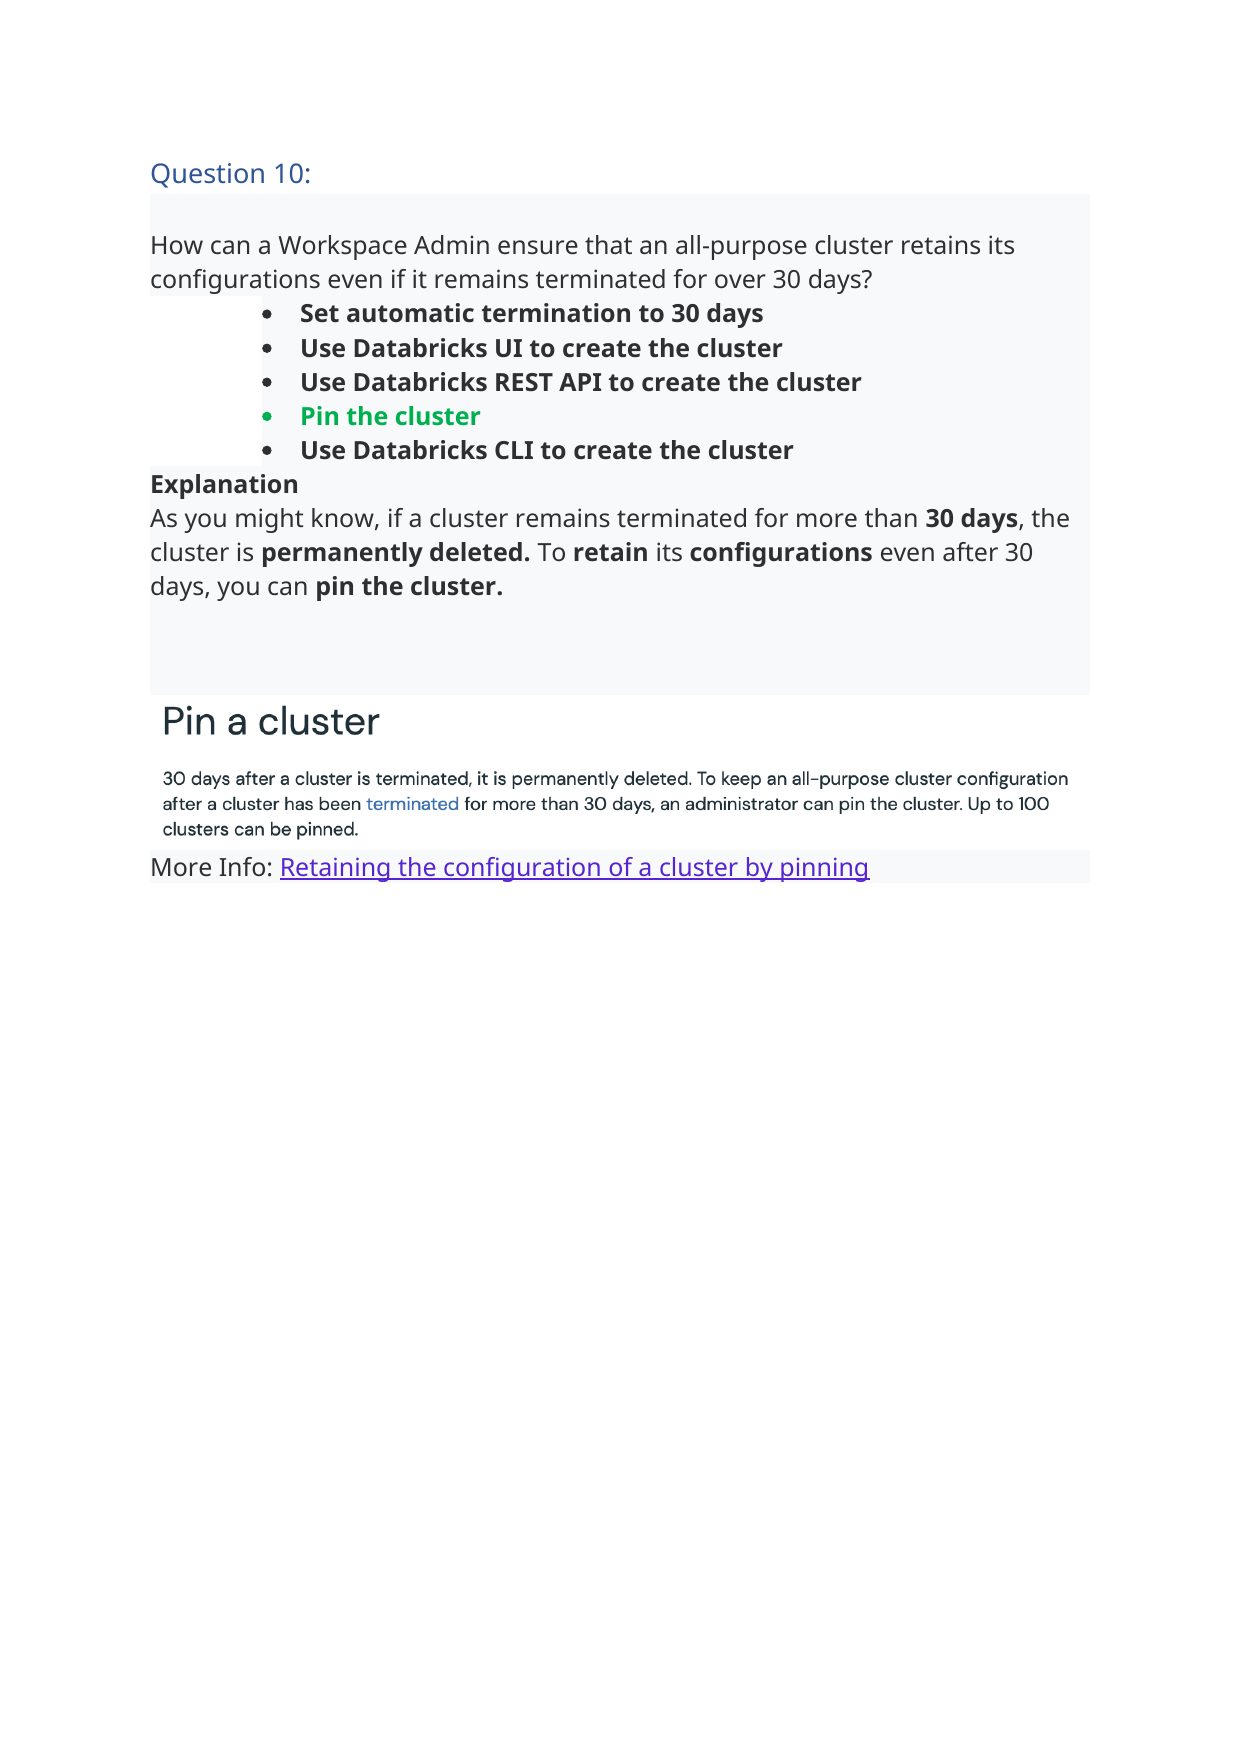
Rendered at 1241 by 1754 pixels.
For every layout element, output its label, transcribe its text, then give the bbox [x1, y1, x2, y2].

list Use Databricks CLI to create the cluster [262, 432, 1090, 466]
list Pin the cluster [262, 398, 1090, 432]
list Set automatic termination to 30 days [262, 296, 1090, 330]
text How can a Workspace Admin ensure that an all-purpose cluster retains its configurations even if it remains terminated for over 30 days? [150, 228, 1090, 296]
text As you might know, if a cluster remains terminated for more than 30 days, the cluster is permanently deleted. To retain its configurations even after 30 days, you can pin the cluster. [150, 501, 1090, 603]
list Use Databricks UI to create the cluster [262, 330, 1090, 364]
picture [150, 695, 1091, 850]
list Use Databricks REST API to create the cluster [262, 364, 1090, 398]
text More Info: Retaining the configuration of a cluster by pinning [150, 850, 1090, 883]
subtitle Question 10: [150, 154, 1090, 191]
text Explanation [150, 466, 1090, 501]
